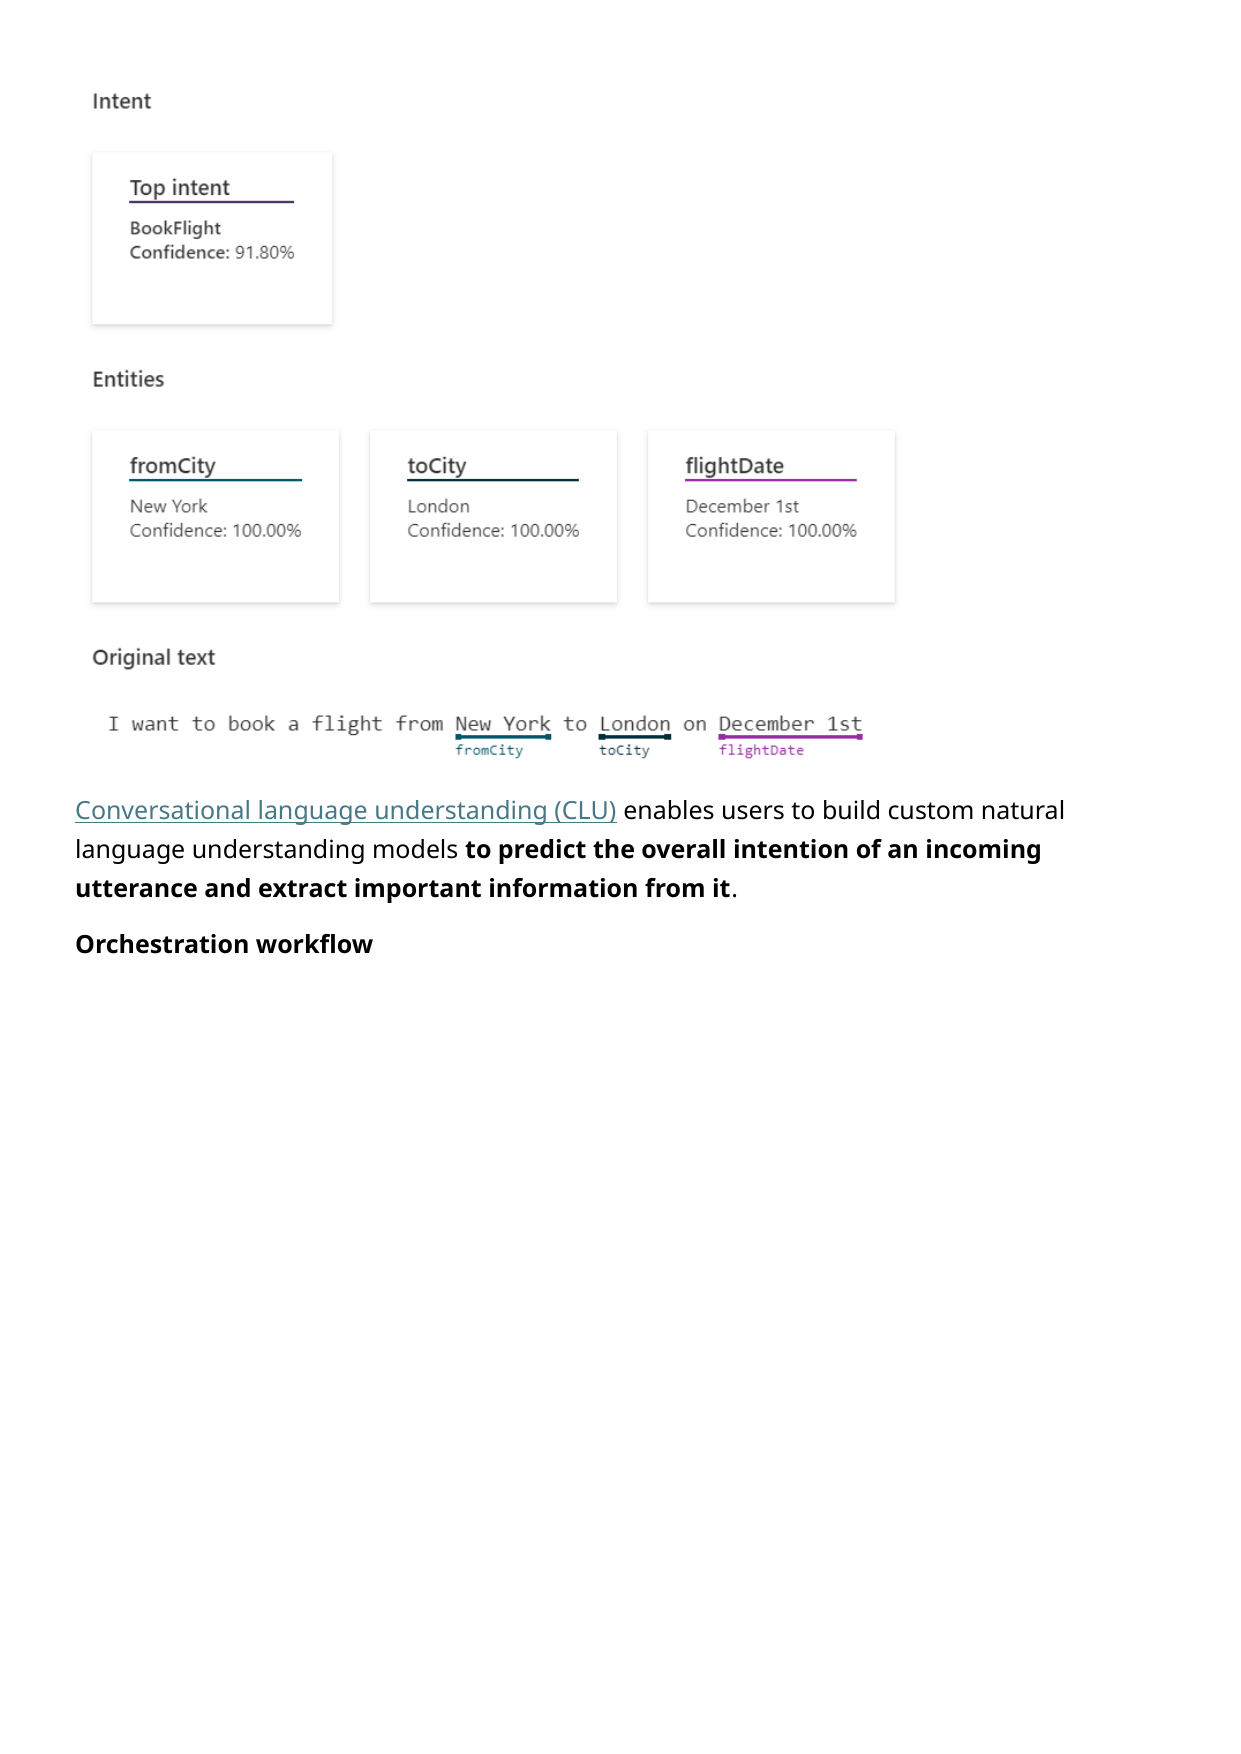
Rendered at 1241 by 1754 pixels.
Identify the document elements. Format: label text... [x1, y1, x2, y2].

picture [75, 75, 1166, 771]
text Orchestration workflow [75, 927, 1165, 961]
text Conversational language understanding (CLU) enables users to build custom natural language understanding models to predict the overall intention of an incoming utterance and extract important information from it. [75, 793, 1165, 905]
